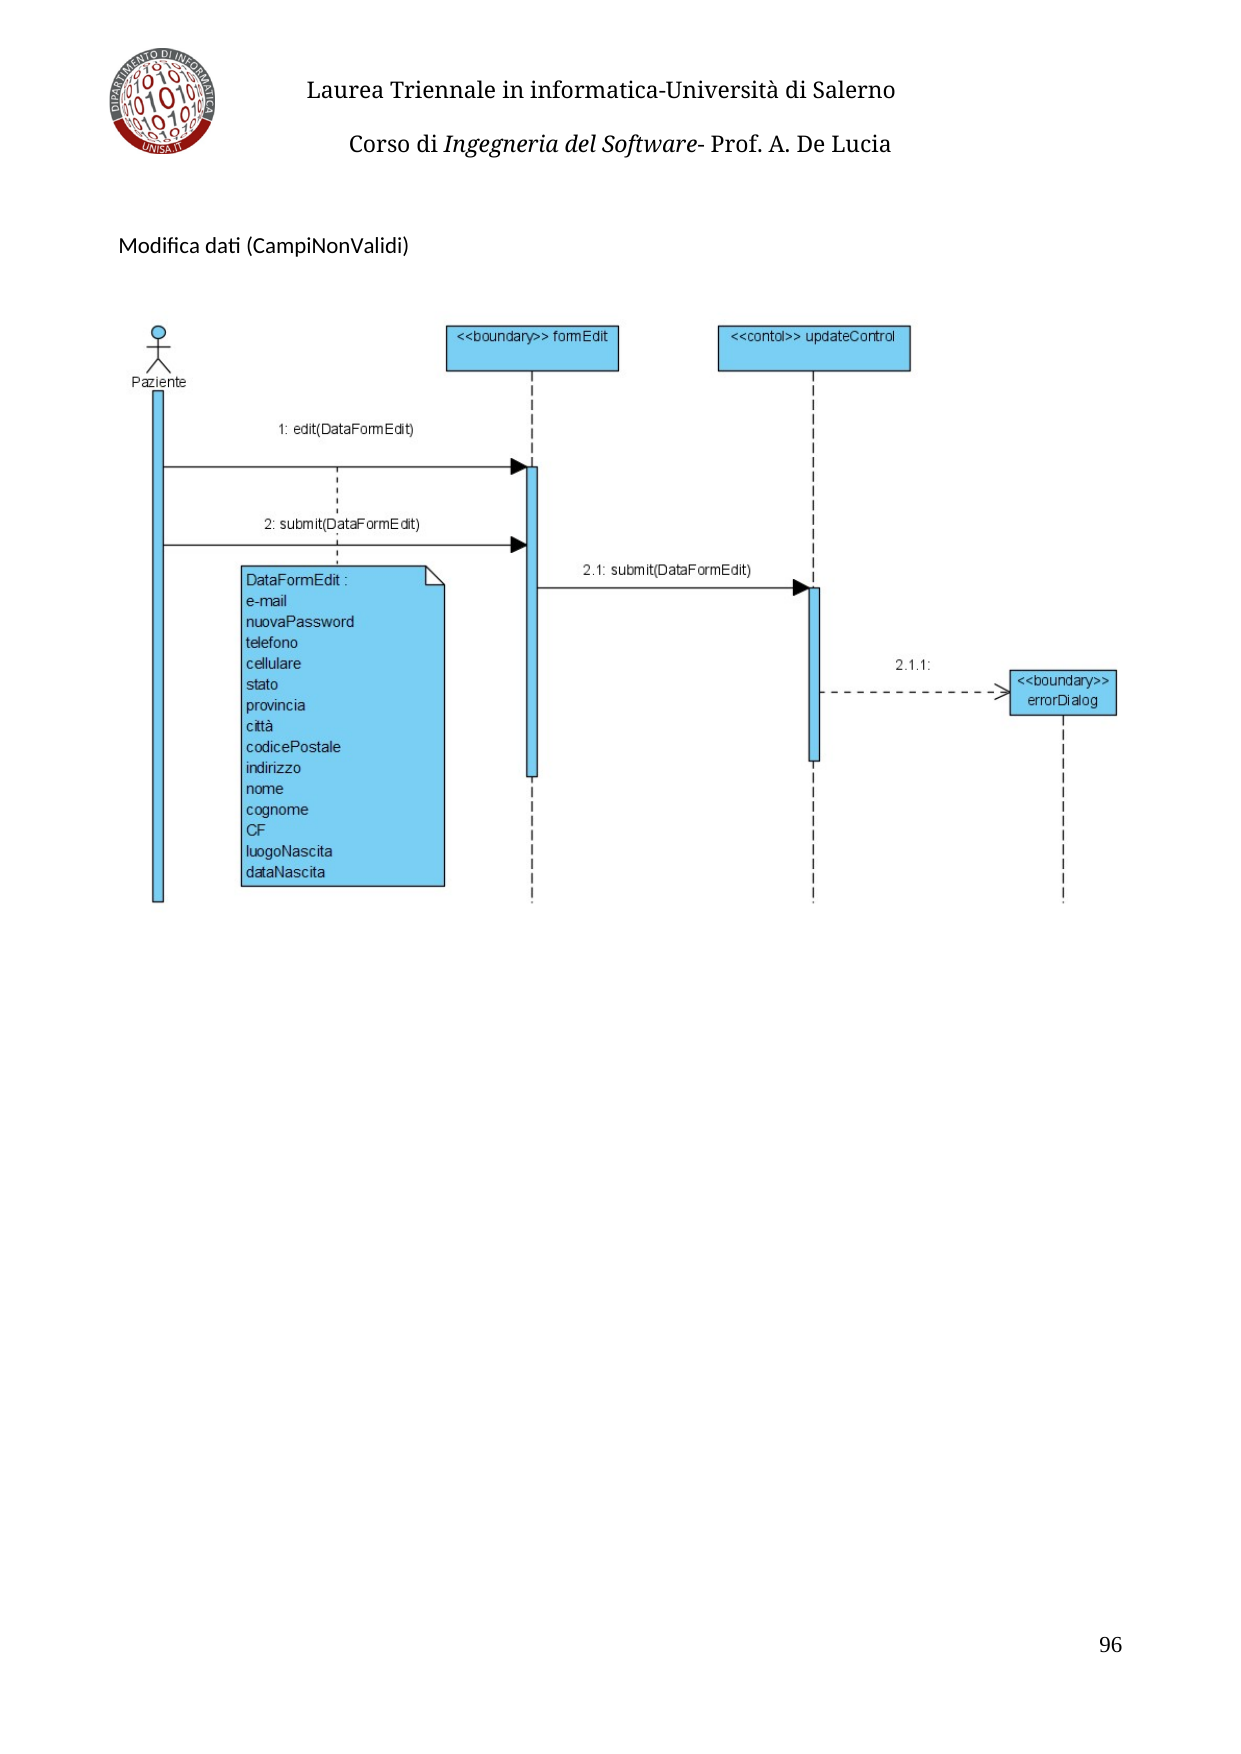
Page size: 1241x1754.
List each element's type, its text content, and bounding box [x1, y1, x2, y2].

subtitle Modifica dati (CampiNonValidi) [118, 231, 1122, 259]
picture [118, 311, 1144, 940]
picture [109, 48, 215, 154]
